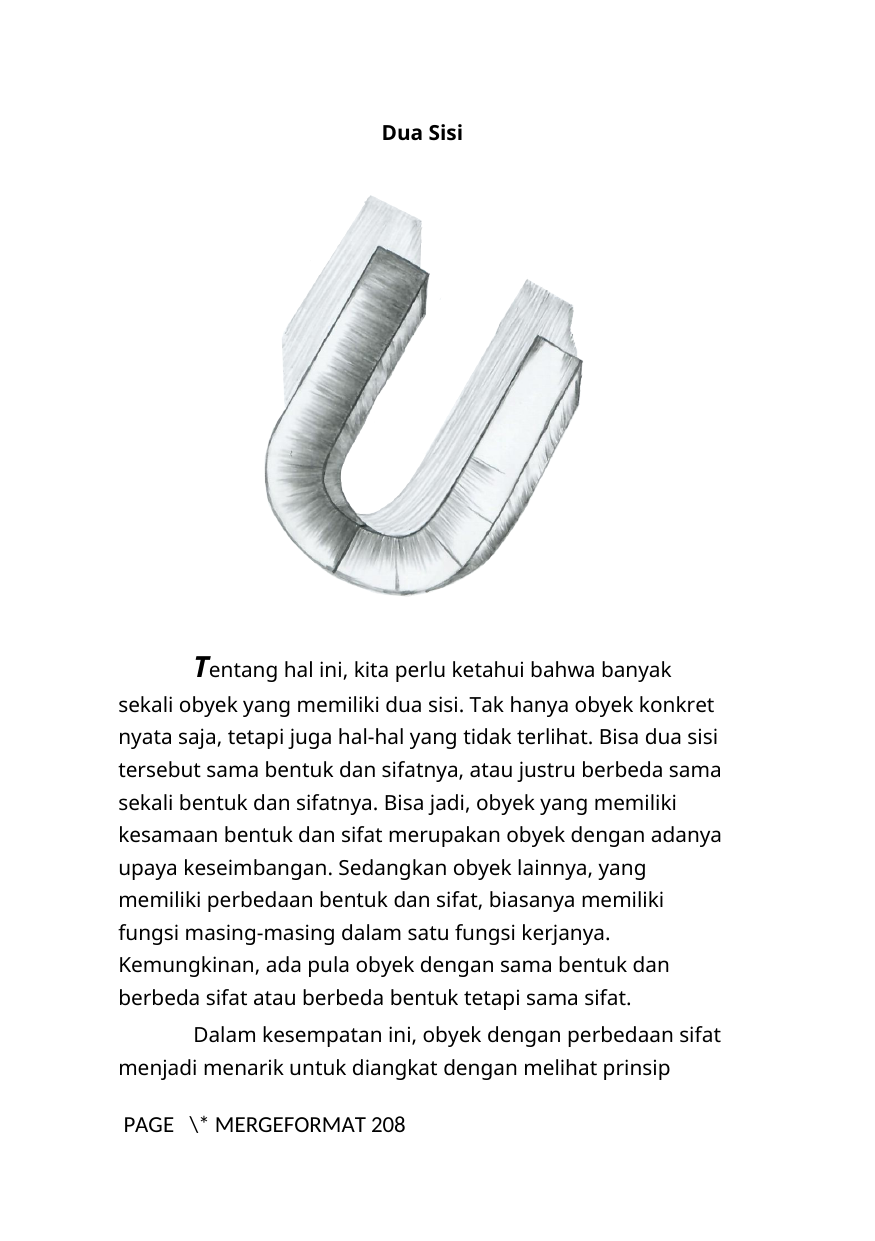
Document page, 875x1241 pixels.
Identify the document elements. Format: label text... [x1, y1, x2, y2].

picture [255, 191, 590, 606]
text Tentang hal ini, kita perlu ketahui bahwa banyak sekali obyek yang memiliki dua sisi. Tak hanya obyek konkret nyata saja, tetapi juga hal-hal yang tidak terlihat. Bisa dua sisi tersebut sama bentuk dan sifatnya, atau justru berbeda sama sekali bentuk dan sifatnya. Bisa jadi, obyek yang memiliki kesamaan bentuk dan sifat merupakan obyek dengan adanya upaya keseimbangan. Sedangkan obyek lainnya, yang memiliki perbedaan bentuk dan sifat, biasanya memiliki fungsi masing-masing dalam satu fungsi kerjanya. Kemungkinan, ada pula obyek dengan sama bentuk dan berbeda sifat atau berbeda bentuk tetapi sama sifat. [118, 646, 726, 1012]
text Dua Sisi [118, 118, 726, 147]
